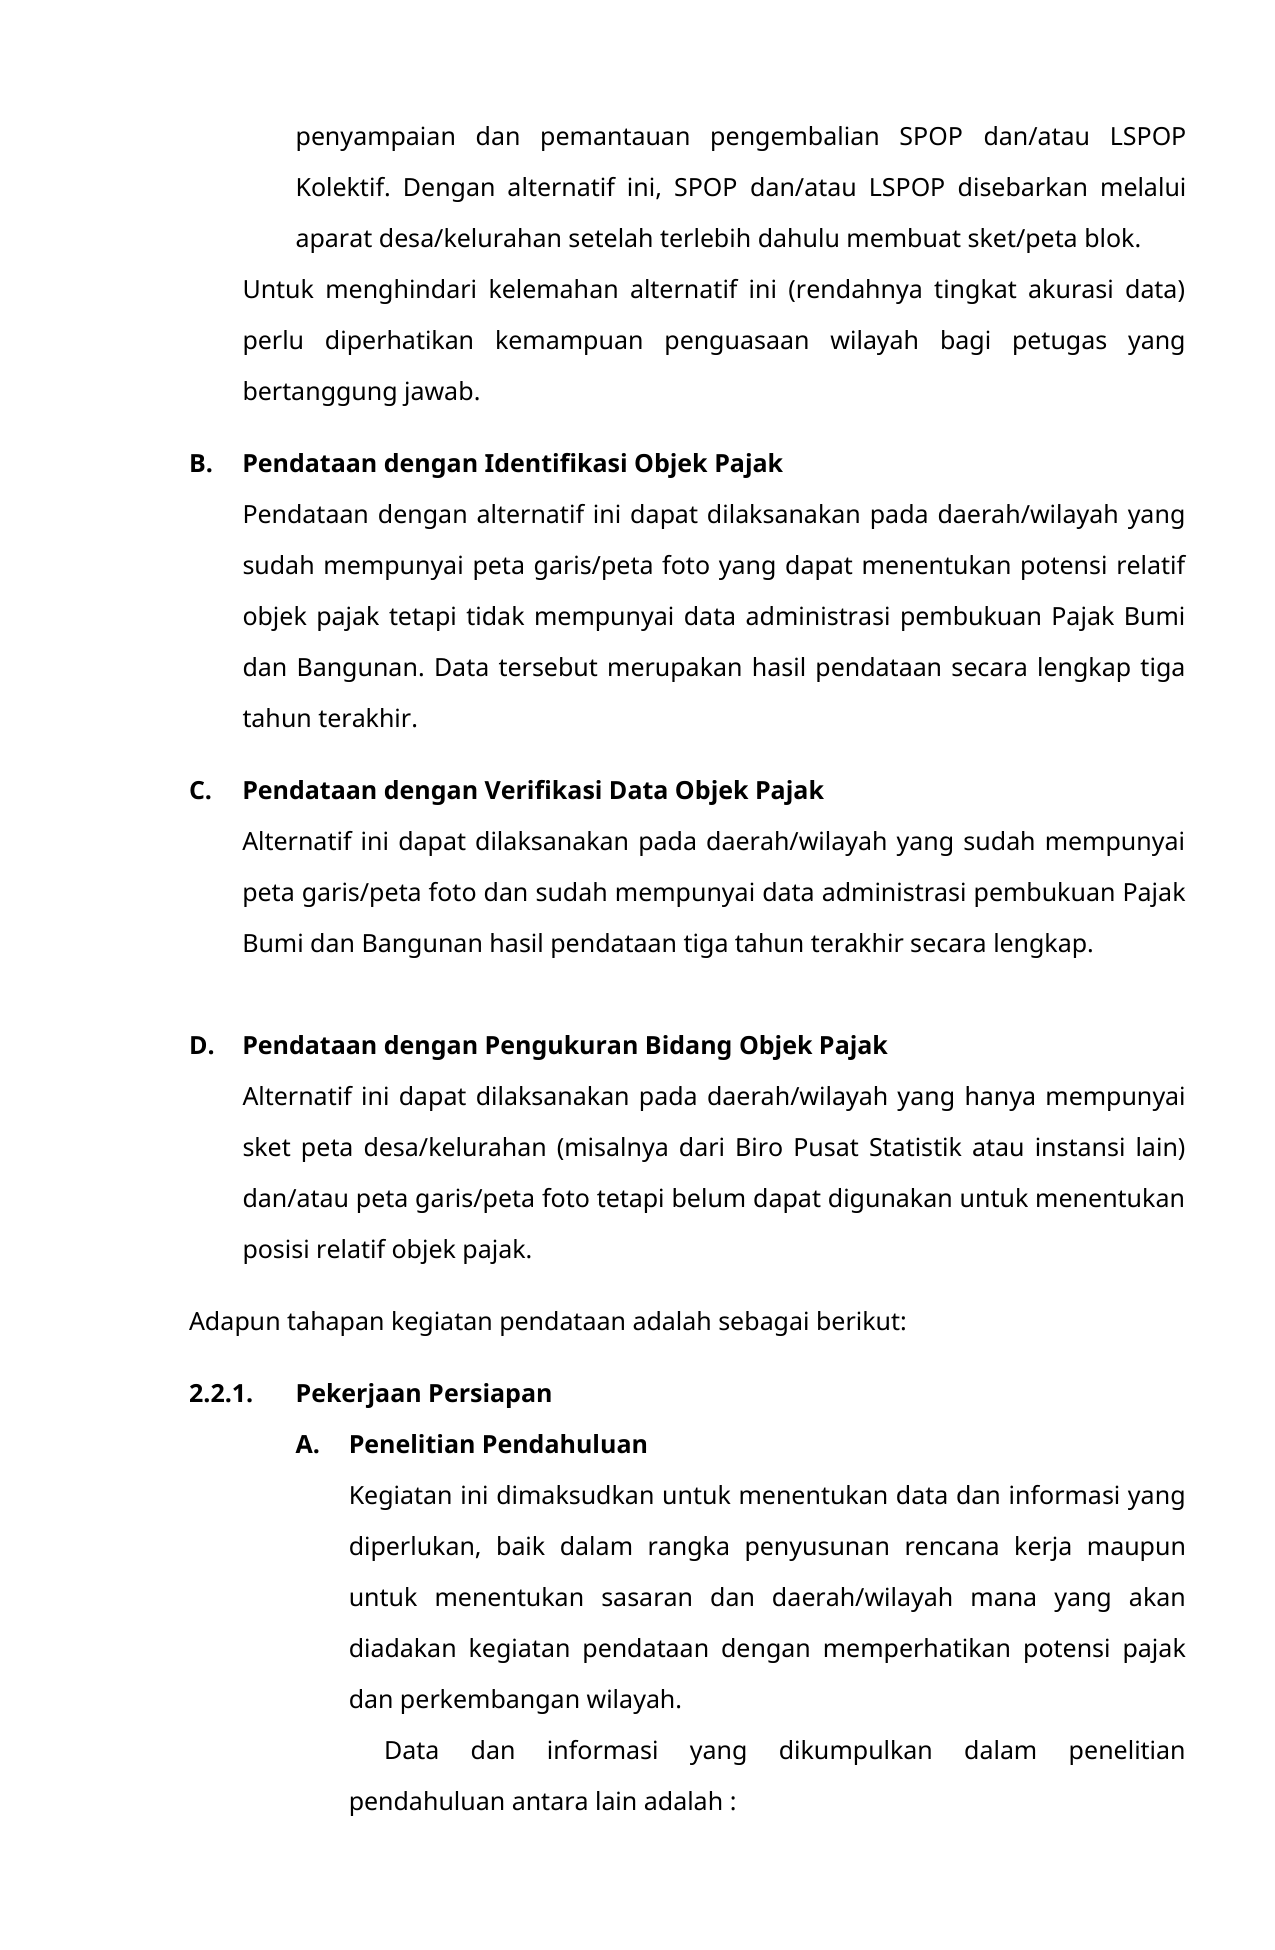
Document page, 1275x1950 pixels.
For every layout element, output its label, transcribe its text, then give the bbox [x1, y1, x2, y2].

list Pendataan dengan alternatif ini dapat dilaksanakan pada daerah/wilayah yang sudah mempunyai peta garis/peta foto yang dapat menentukan potensi relatif objek pajak tetapi tidak mempunyai data administrasi pembukuan Pajak Bumi dan Bangunan. Data tersebut merupakan hasil pendataan secara lengkap tiga tahun terakhir. [242, 496, 1186, 734]
text Untuk menghindari kelemahan alternatif ini (rendahnya tingkat akurasi data) perlu diperhatikan kemampuan penguasaan wilayah bagi petugas yang bertanggung jawab. [242, 271, 1186, 407]
list Alternatif ini dapat dilaksanakan pada daerah/wilayah yang hanya mempunyai sket peta desa/kelurahan (misalnya dari Biro Pusat Statistik atau instansi lain) dan/atau peta garis/peta foto tetapi belum dapat digunakan untuk menentukan posisi relatif objek pajak. [242, 1078, 1186, 1266]
list Pendataan dengan Pengukuran Bidang Objek Pajak [189, 1027, 1186, 1062]
list Pekerjaan Persiapan [189, 1375, 1186, 1409]
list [242, 118, 1186, 254]
list Pendataan dengan Identifikasi Objek Pajak [189, 445, 1186, 479]
text Adapun tahapan kegiatan pendataan adalah sebagai berikut: [189, 1303, 1186, 1338]
list Kegiatan ini dimaksudkan untuk menentukan data dan informasi yang diperlukan, baik dalam rangka penyusunan rencana kerja maupun untuk menentukan sasaran dan daerah/wilayah mana yang akan diadakan kegiatan pendataan dengan memperhatikan potensi pajak dan perkembangan wilayah. [348, 1477, 1186, 1716]
list Penelitian Pendahuluan [295, 1426, 1186, 1461]
list Alternatif ini dapat dilaksanakan pada daerah/wilayah yang sudah mempunyai peta garis/peta foto dan sudah mempunyai data administrasi pembukuan Pajak Bumi dan Bangunan hasil pendataan tiga tahun terakhir secara lengkap. [242, 823, 1186, 959]
list Pendataan dengan Verifikasi Data Objek Pajak [189, 772, 1186, 806]
list Data dan informasi yang dikumpulkan dalam penelitian pendahuluan antara lain adalah : [348, 1733, 1186, 1818]
